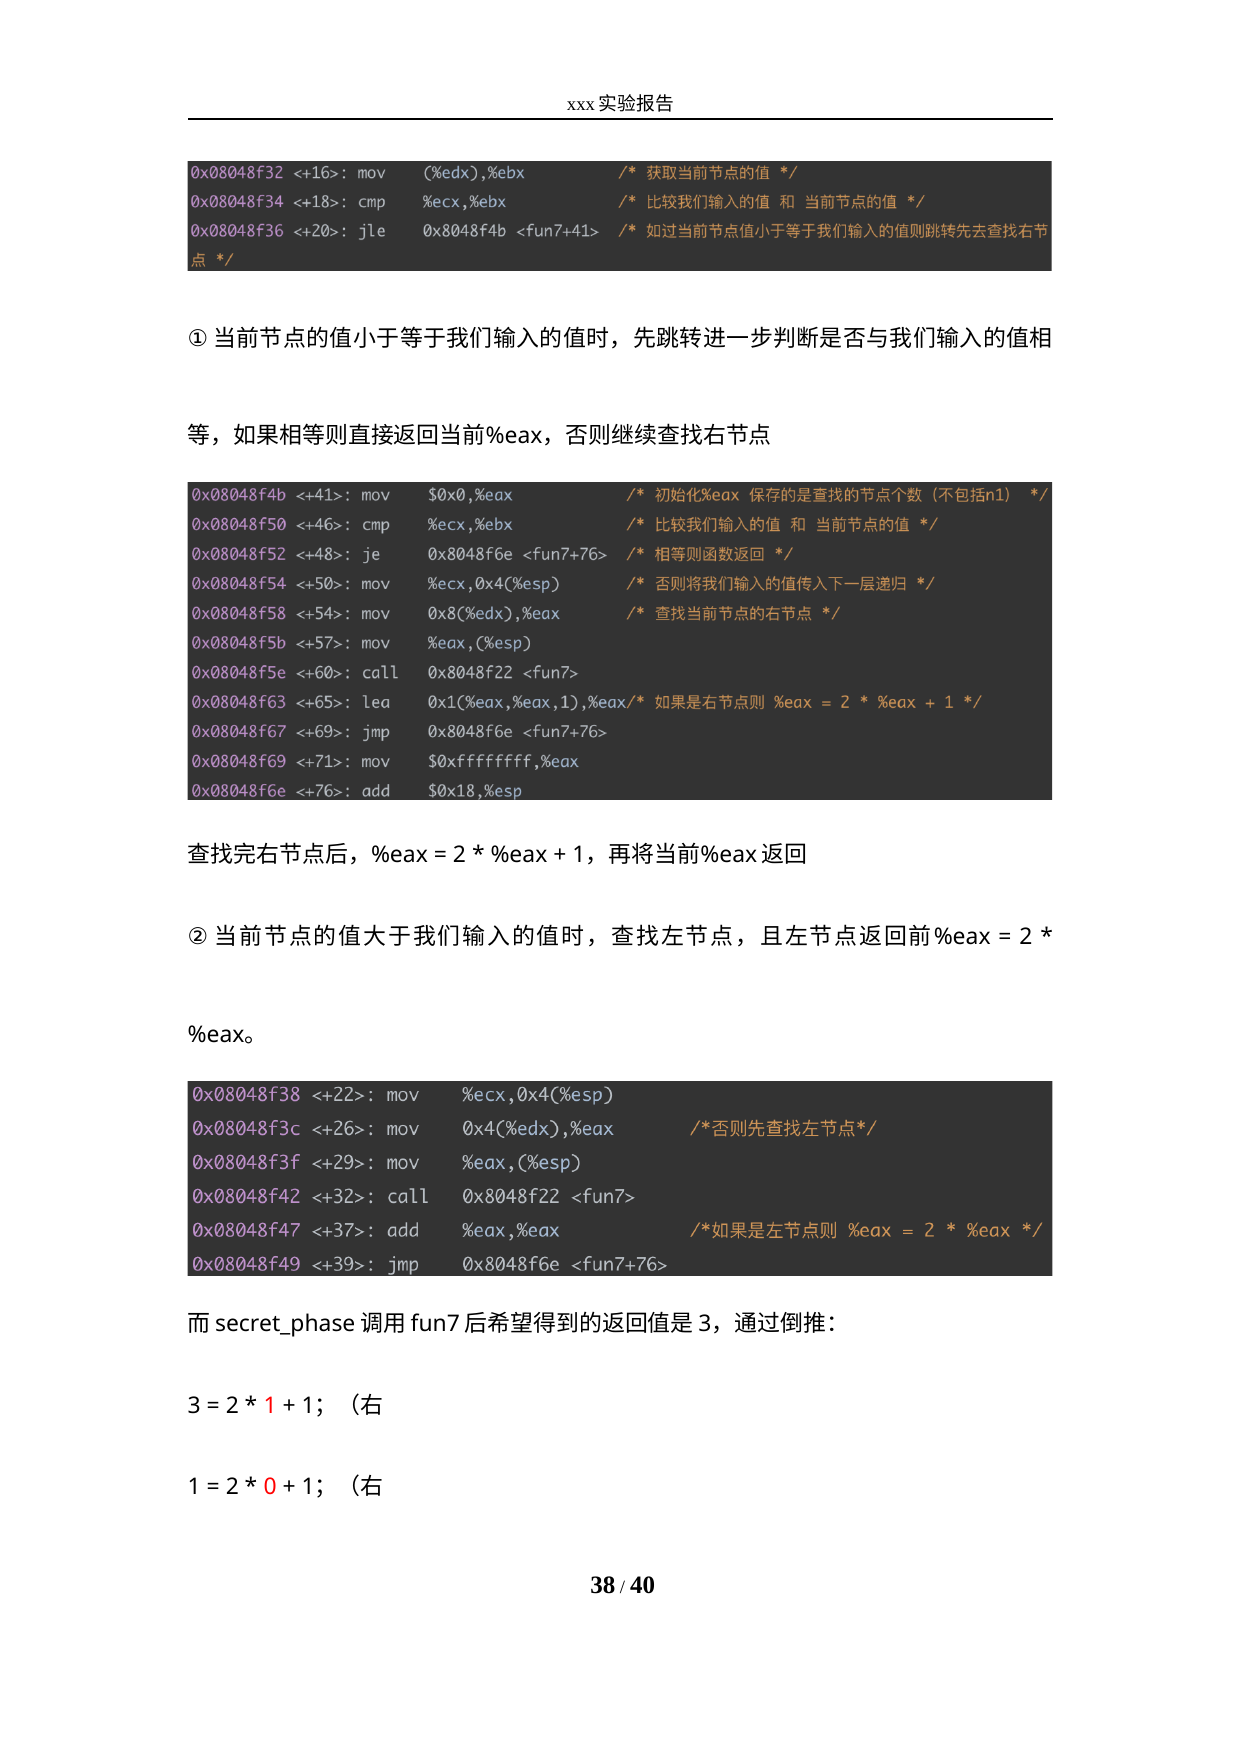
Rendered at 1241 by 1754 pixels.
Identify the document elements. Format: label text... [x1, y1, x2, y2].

list 而secret_phase调用fun7后希望得到的返回值是3，通过倒推： [187, 1289, 1053, 1354]
list 3 = 2 * 1 + 1；（右 [187, 1371, 1053, 1436]
list ②当前节点的值大于我们输入的值时，查找左节点，且左节点返回前%eax = 2 * %eax。 [187, 902, 1053, 1065]
list ①当前节点的值小于等于我们输入的值时，先跳转进一步判断是否与我们输入的值相等，如果相等则直接返回当前%eax，否则继续查找右节点 [187, 304, 1053, 466]
picture [187, 161, 1052, 271]
picture [187, 482, 1053, 800]
picture [187, 1081, 1053, 1276]
list 查找完右节点后，%eax = 2 * %eax + 1，再将当前%eax返回 [187, 821, 1053, 886]
list 1 = 2 * 0 + 1；（右 [187, 1452, 1053, 1517]
